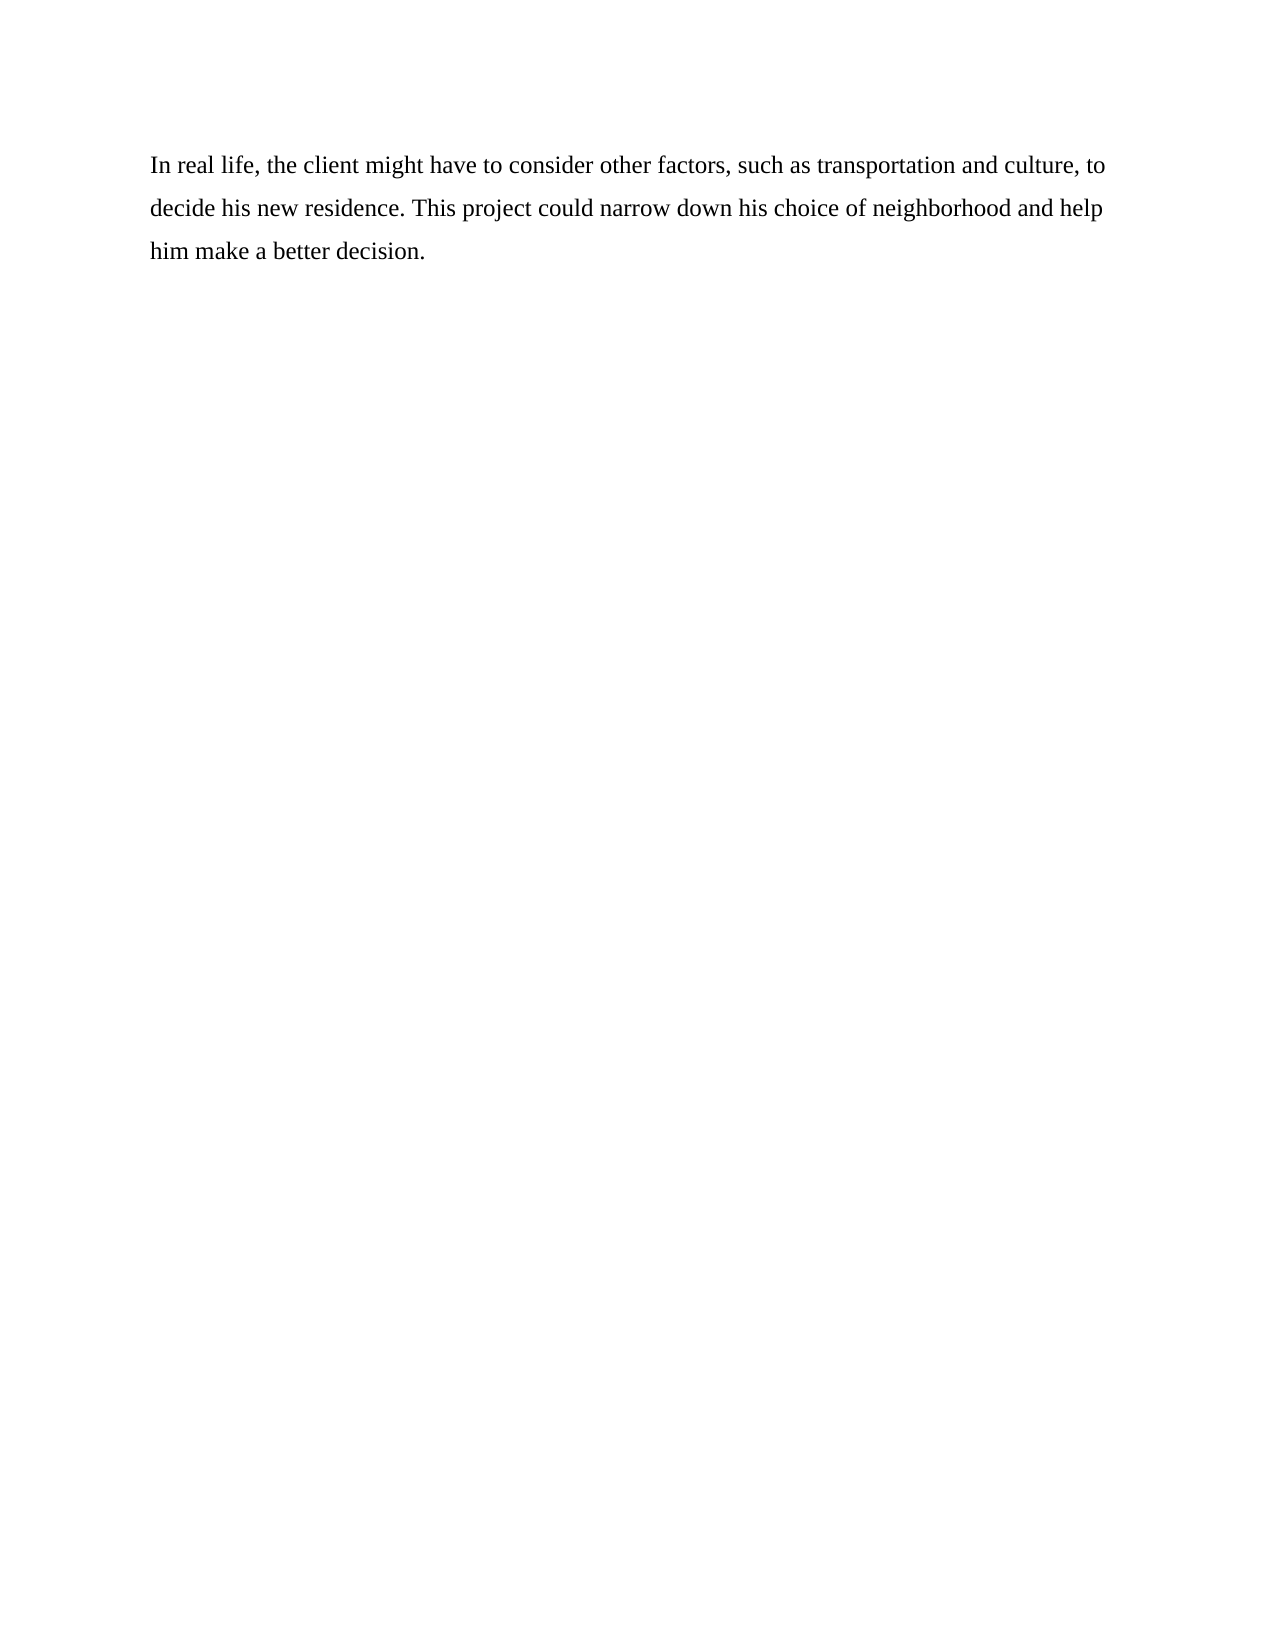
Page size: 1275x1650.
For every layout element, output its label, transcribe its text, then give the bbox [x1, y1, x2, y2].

text In real life, the client might have to consider other factors, such as transportation and culture, to decide his new residence. This project could narrow down his choice of neighborhood and help him make a better decision. [150, 150, 1125, 265]
